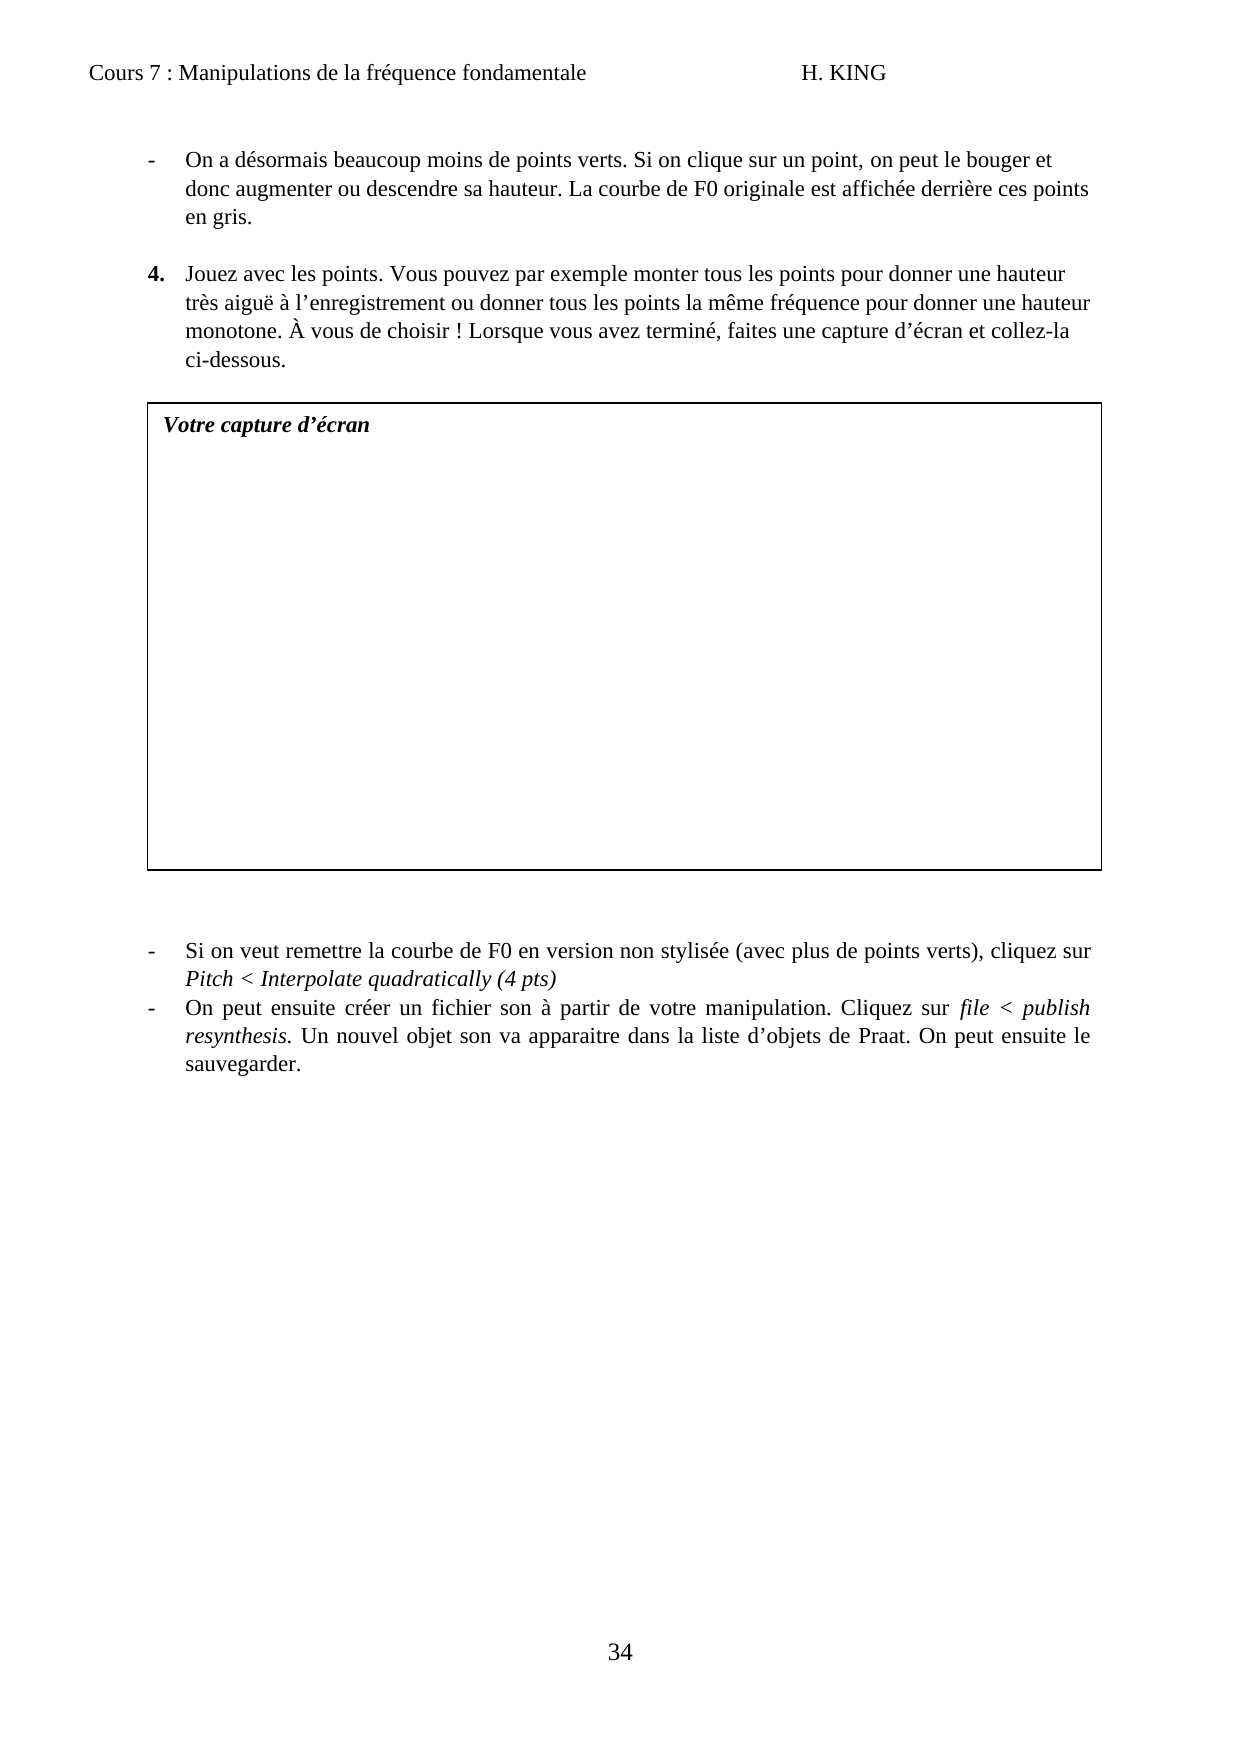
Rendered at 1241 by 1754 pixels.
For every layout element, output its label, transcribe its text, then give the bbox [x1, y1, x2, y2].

list On a désormais beaucoup moins de points verts. Si on clique sur un point, on peut le bouger et donc augmenter ou descendre sa hauteur. La courbe de F0 originale est affichée derrière ces points en gris. [148, 147, 1092, 230]
list Si on veut remettre la courbe de F0 en version non stylisée (avec plus de points verts), cliquez sur Pitch < Interpolate quadratically (4 pts) [148, 937, 1092, 992]
list Jouez avec les points. Vous pouvez par exemple monter tous les points pour donner une hauteur très aiguë à l’enregistrement ou donner tous les points la même fréquence pour donner une hauteur monotone. À vous de choisir ! Lorsque vous avez terminé, faites une capture d’écran et collez-la ci-dessous. [148, 260, 1092, 372]
list On peut ensuite créer un fichier son à partir de votre manipulation. Cliquez sur file < publish resynthesis. Un nouvel objet son va apparaitre dans la liste d’objets de Praat. On peut ensuite le sauvegarder. [148, 994, 1092, 1077]
